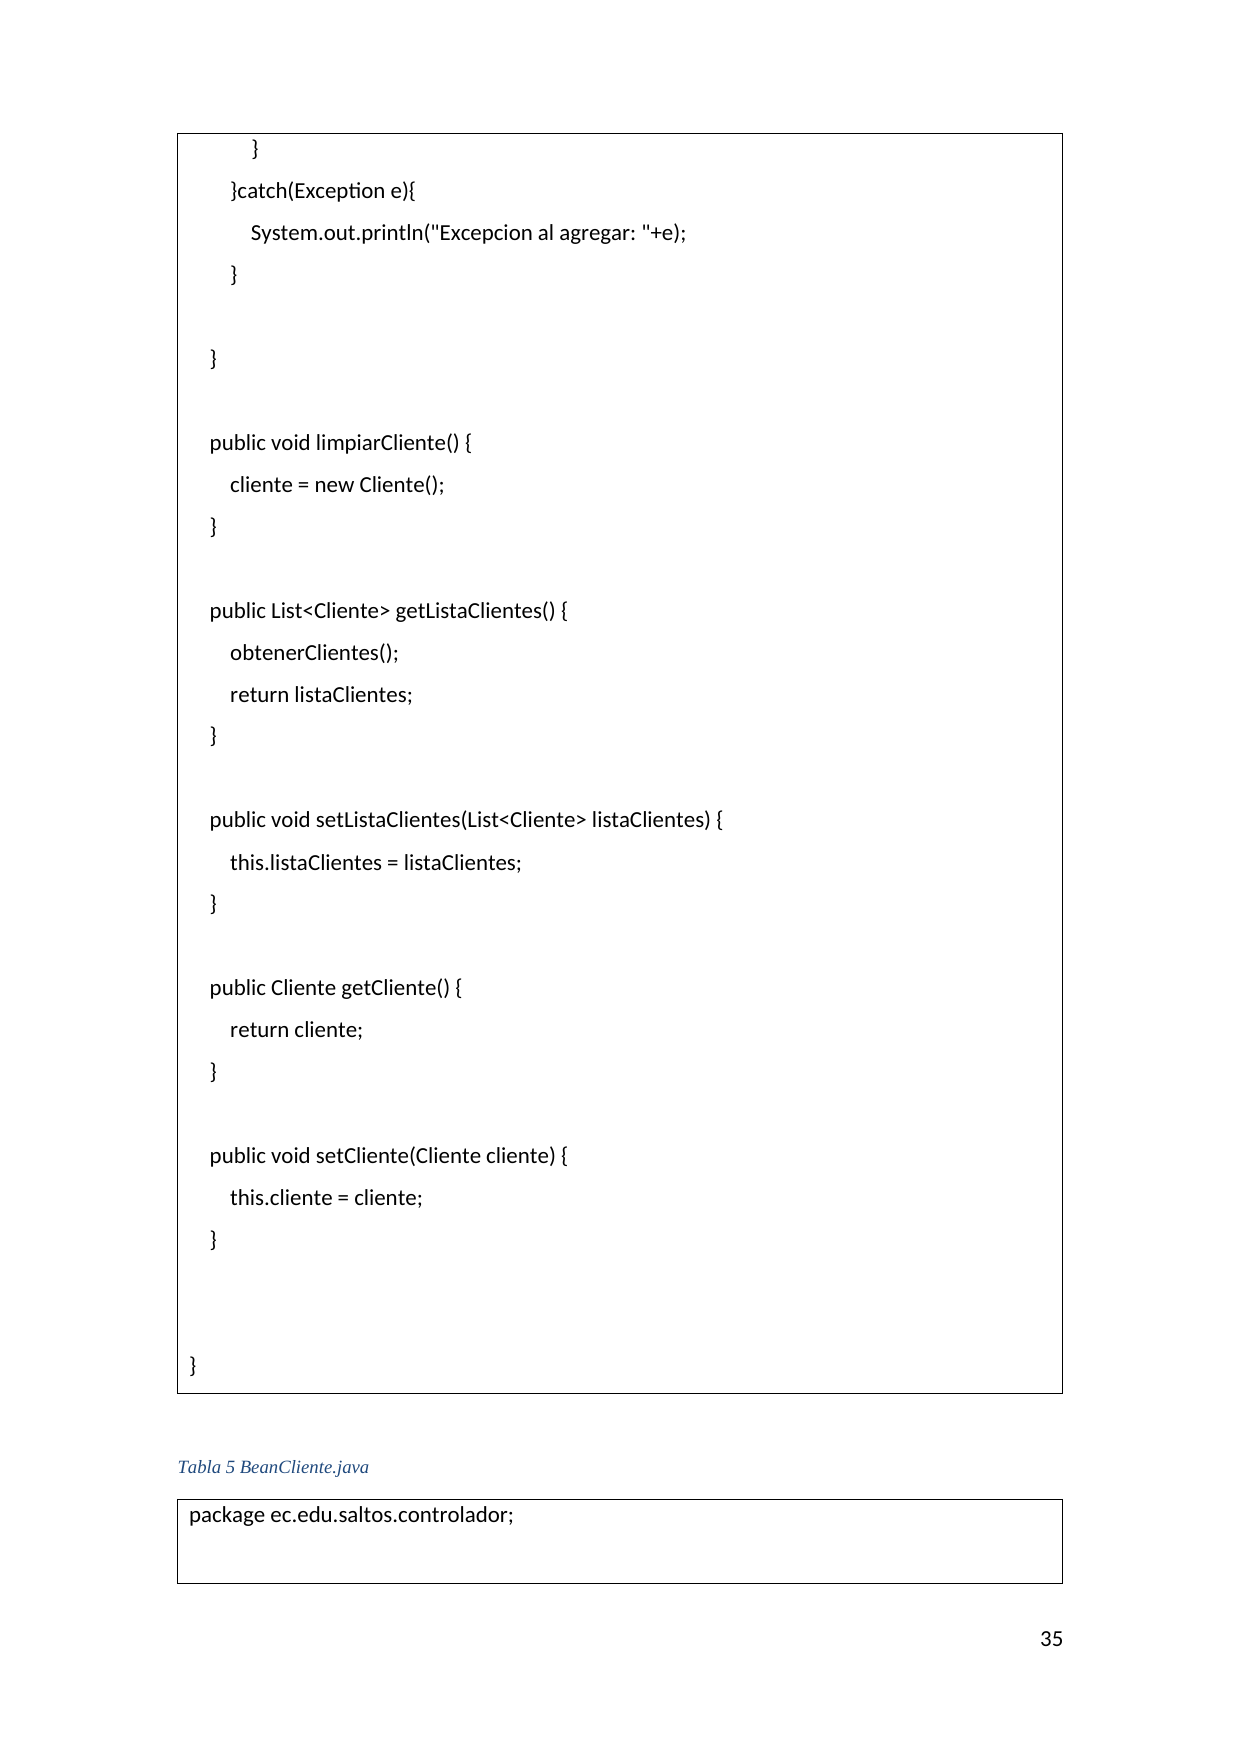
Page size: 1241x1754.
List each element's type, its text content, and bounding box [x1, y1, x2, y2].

text Tabla 5 BeanCliente.java [177, 1456, 1063, 1478]
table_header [178, 1500, 1062, 1583]
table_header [178, 134, 1062, 1392]
